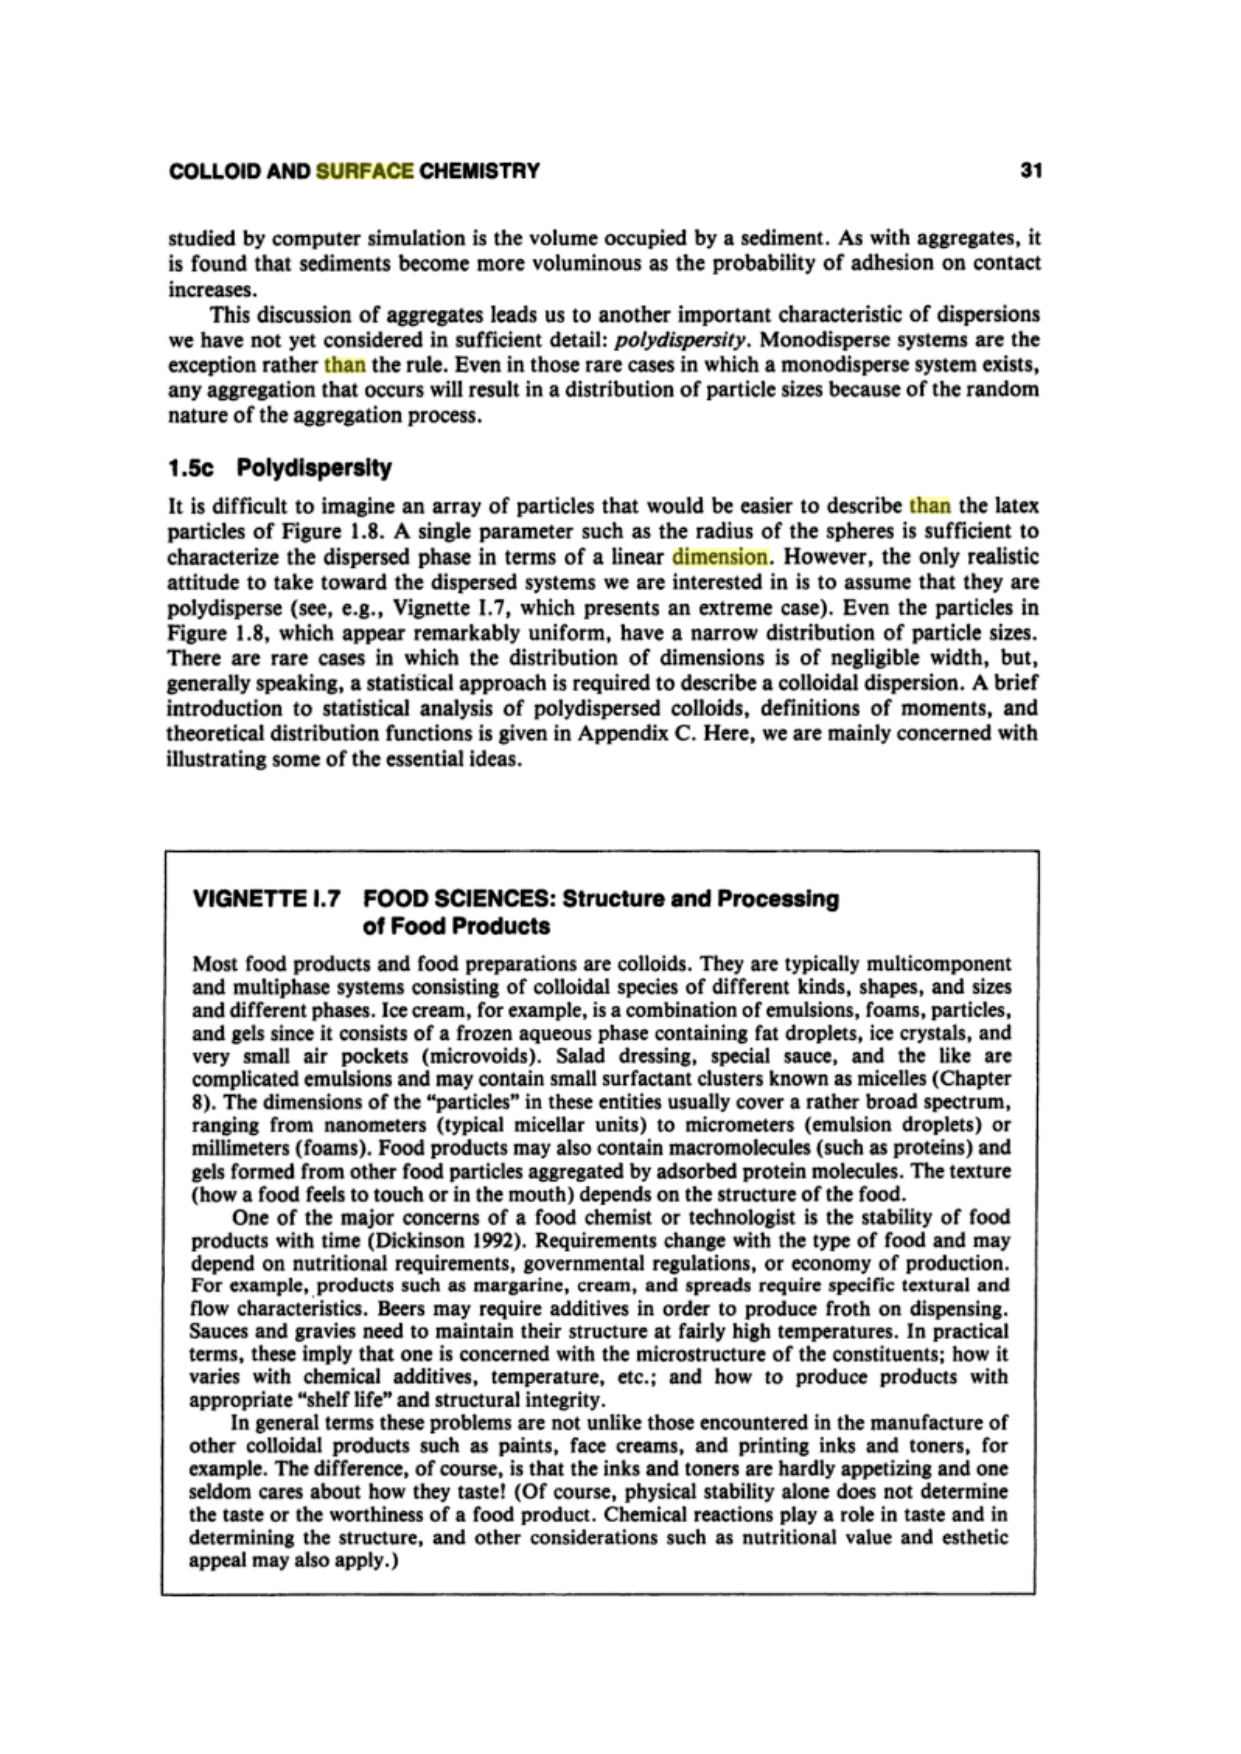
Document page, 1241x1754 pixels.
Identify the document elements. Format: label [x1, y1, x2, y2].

picture [150, 150, 1050, 1604]
